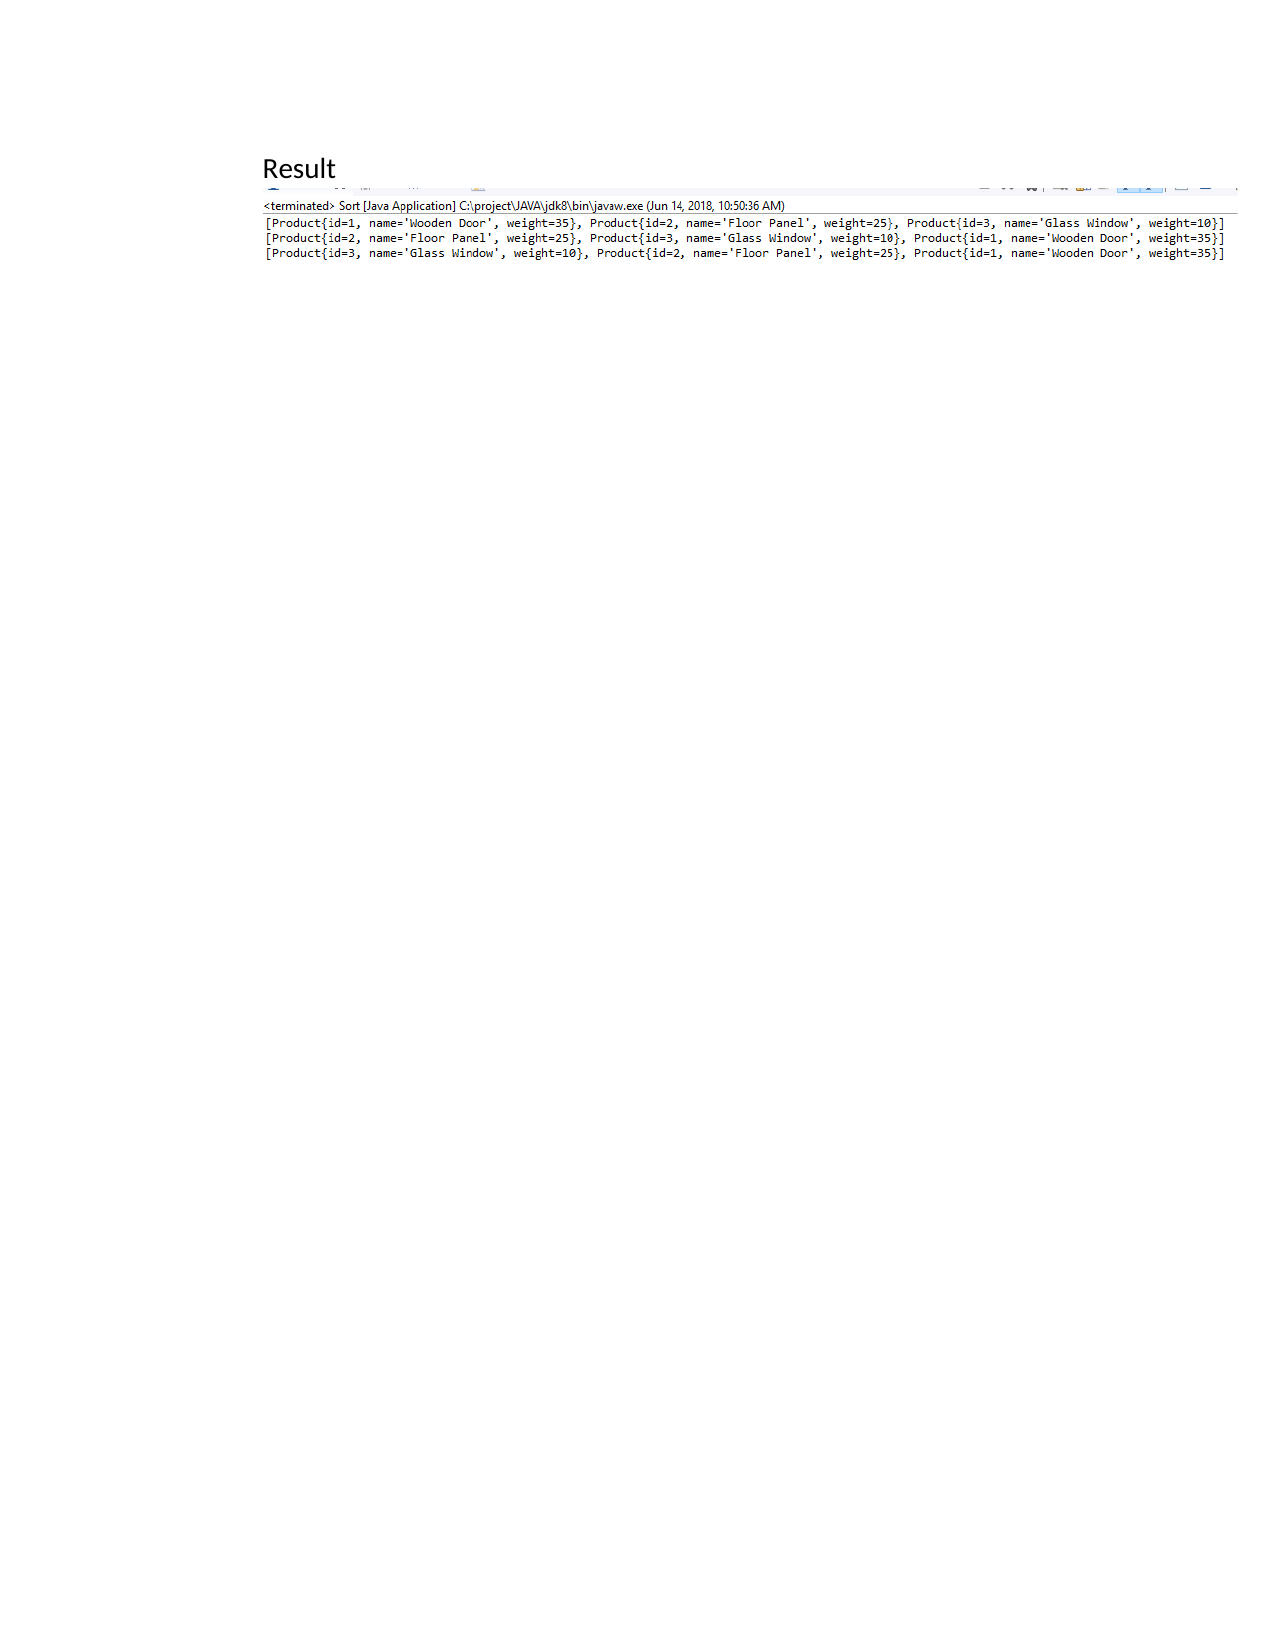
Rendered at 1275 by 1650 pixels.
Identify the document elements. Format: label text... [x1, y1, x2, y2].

picture [262, 188, 1238, 267]
list Result [262, 150, 1125, 186]
